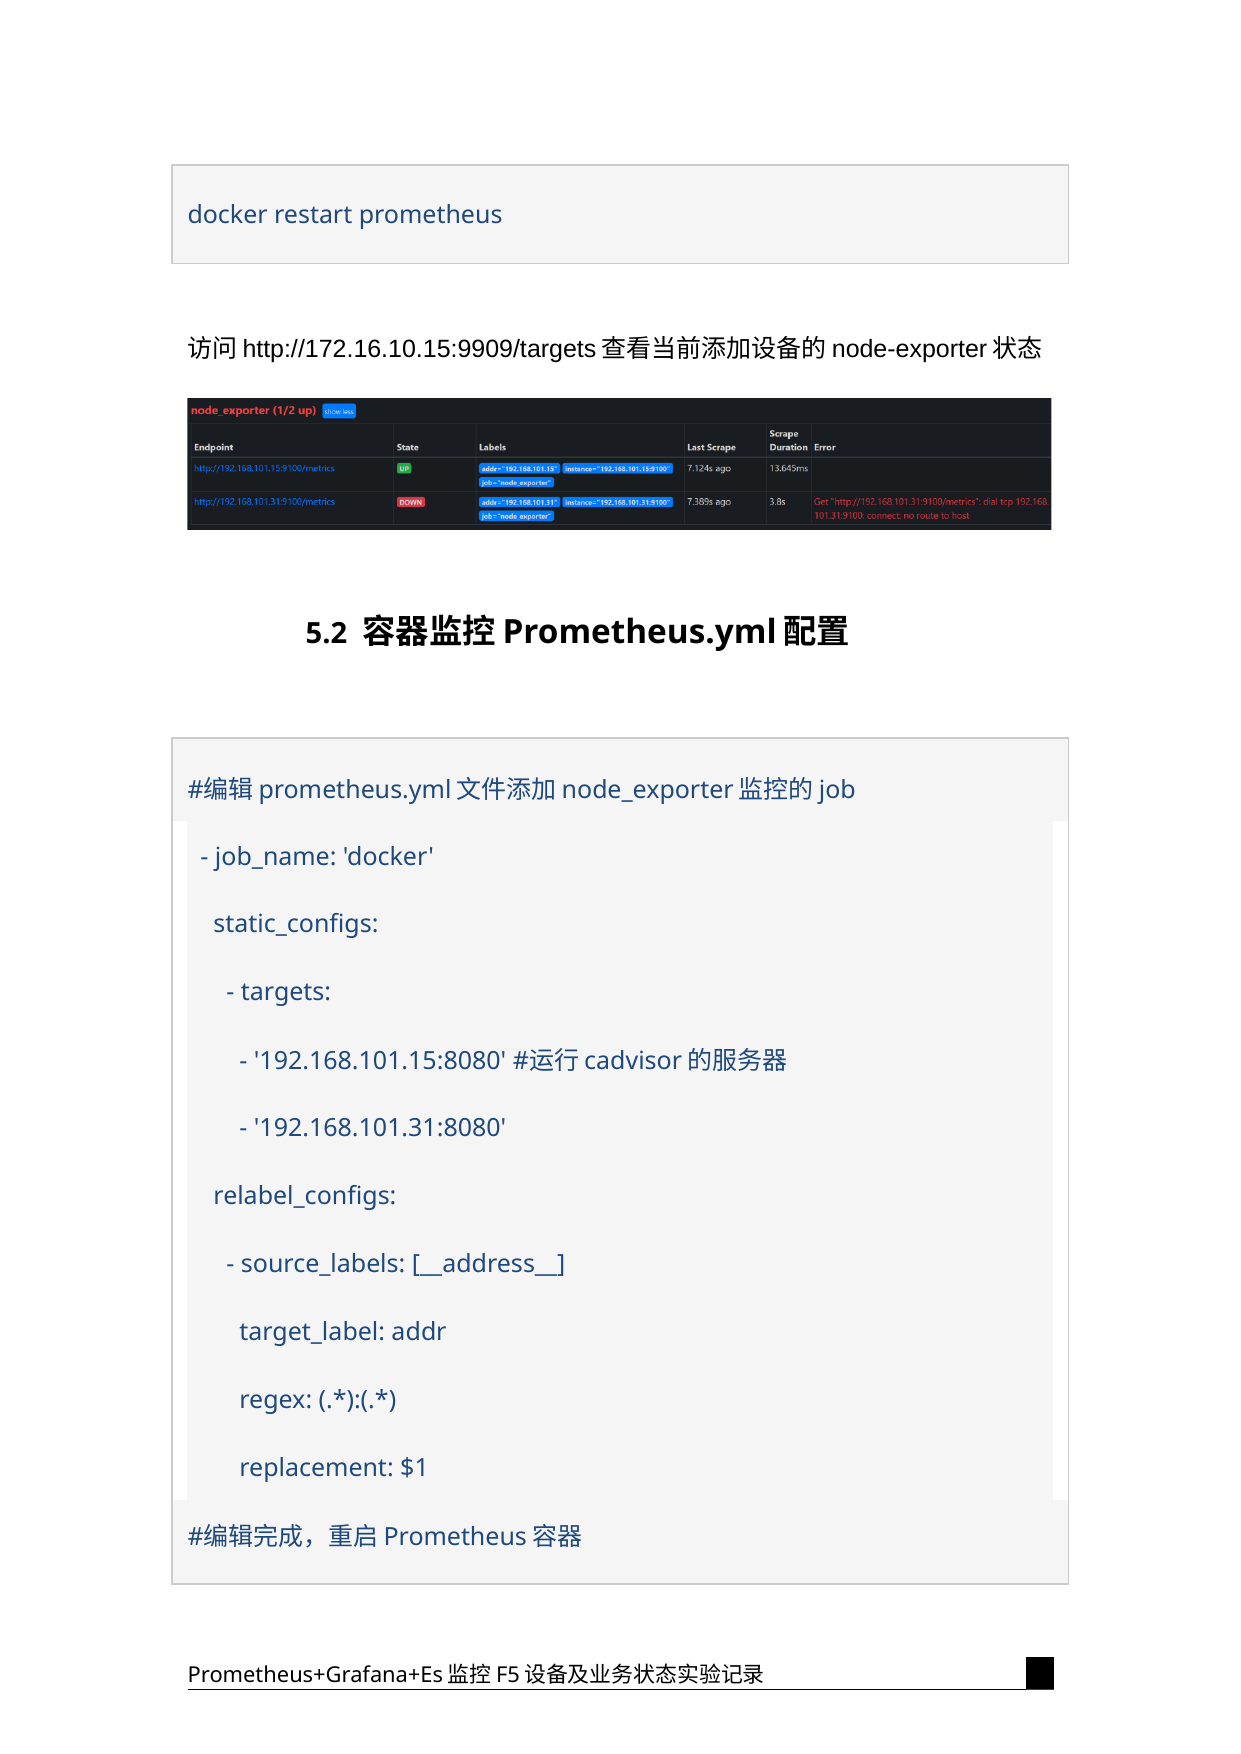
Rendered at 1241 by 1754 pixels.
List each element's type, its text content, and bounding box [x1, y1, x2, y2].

picture [187, 398, 1052, 530]
text - '192.168.101.15:8080' #运行cadvisor的服务器 [187, 1025, 1053, 1093]
text - targets: [187, 957, 1053, 1025]
text - source_labels: [__address__] [187, 1229, 1053, 1297]
text - job_name: 'docker' [187, 821, 1053, 889]
text target_label: addr [187, 1297, 1053, 1364]
text static_configs: [187, 889, 1053, 957]
text #编辑完成，重启Prometheus容器 [173, 1484, 1068, 1583]
text regex: (.*):(.*) [187, 1364, 1053, 1432]
text relabel_configs: [187, 1161, 1053, 1229]
text docker restart prometheus [173, 166, 1068, 263]
text replacement: $1 [187, 1432, 1053, 1484]
text - '192.168.101.31:8080' [187, 1093, 1053, 1161]
text #编辑prometheus.yml文件添加node_exporter监控的job [173, 739, 1068, 821]
list 访问http://172.16.10.15:9909/targets查看当前添加设备的node-exporter状态 [187, 312, 1053, 380]
subtitle 容器监控Prometheus.yml配置 [305, 595, 1053, 663]
